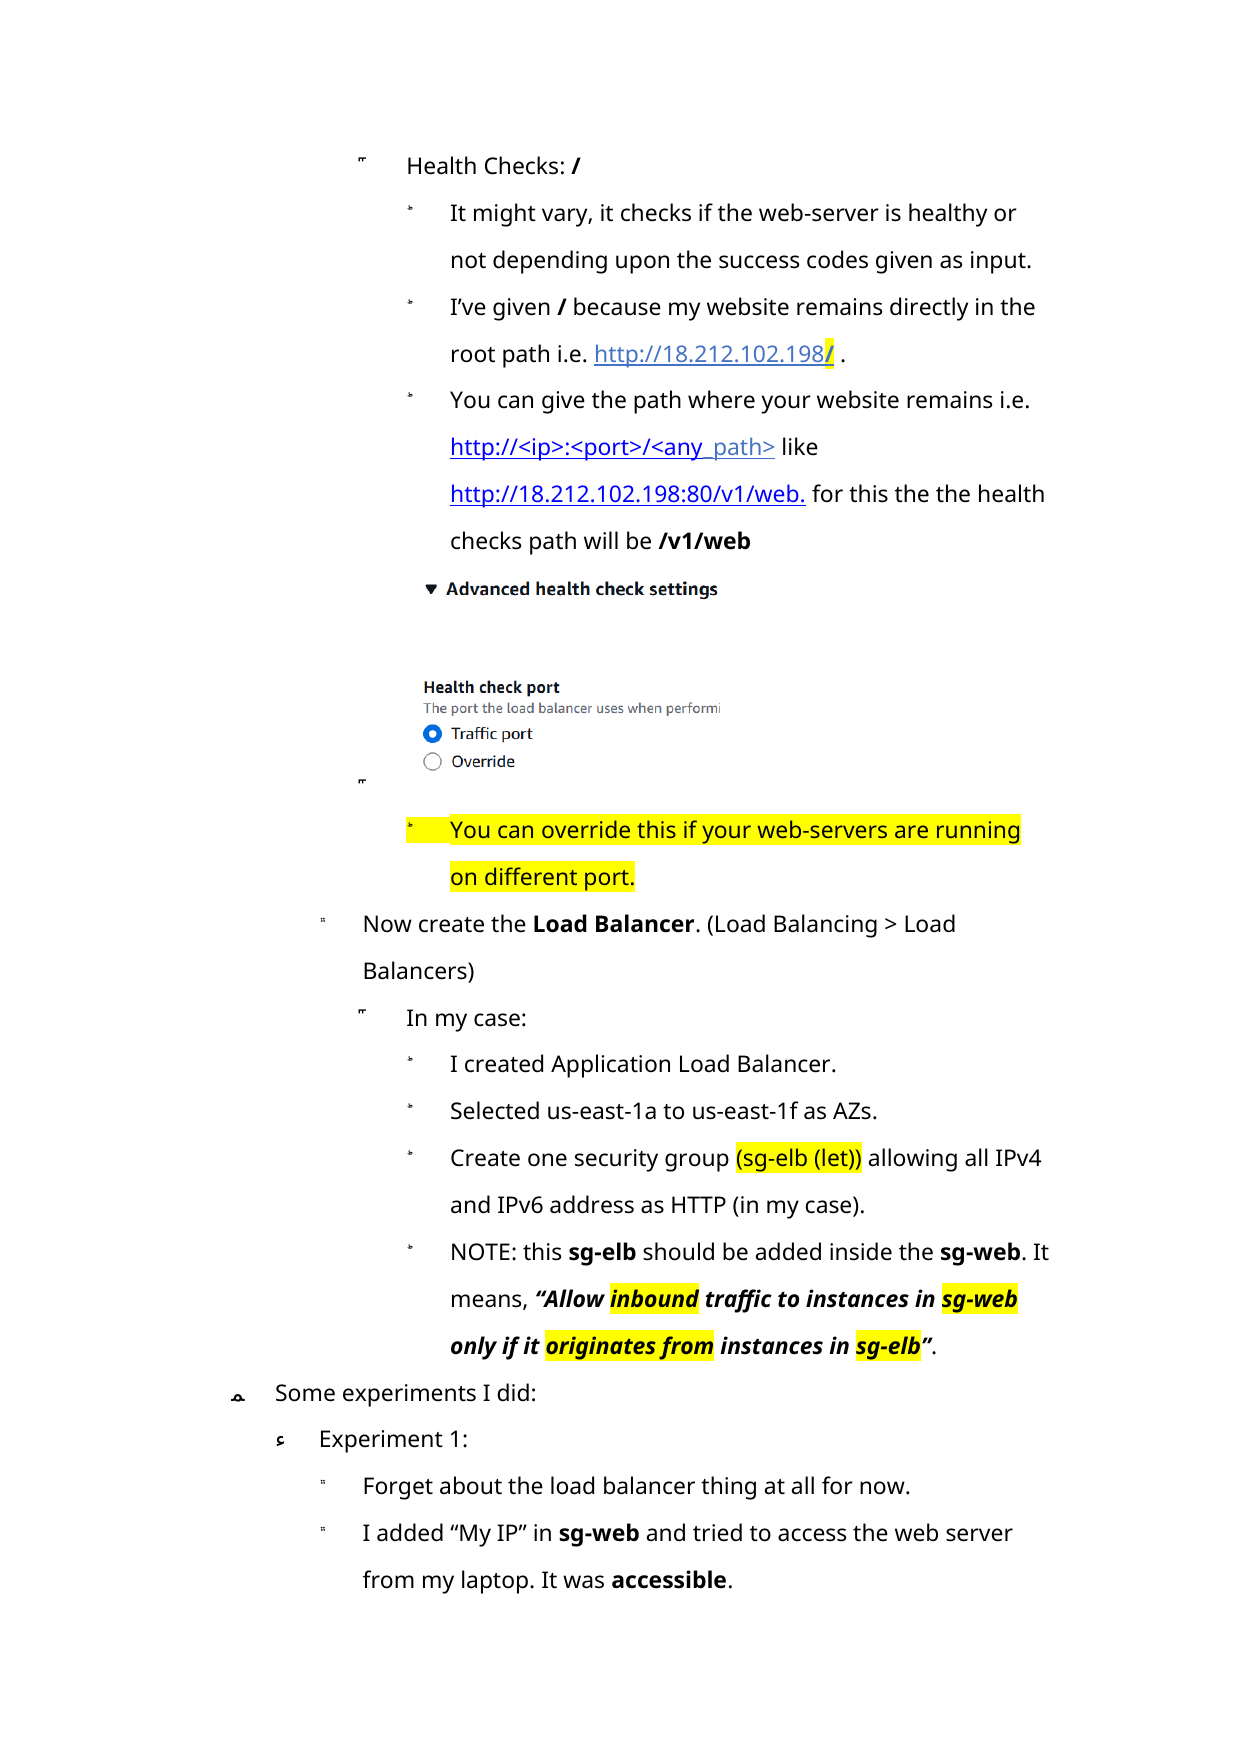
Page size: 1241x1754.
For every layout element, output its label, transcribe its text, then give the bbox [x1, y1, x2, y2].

list I created Application Load Balancer. [406, 1048, 1053, 1080]
picture [406, 571, 720, 796]
list Selected us-east-1a to us-east-1f as AZs. [406, 1095, 1053, 1127]
list Health Checks: / [362, 150, 1053, 181]
list Create one security group (sg-elb (let)) allowing all IPv4 and IPv6 address as HTTP (in my case). [406, 1142, 1053, 1220]
list You can override this if your web-servers are running on different port. [406, 814, 1053, 892]
list You can give the path where your website remains i.e. http://<ip>:<port>/<any_path> like http://18.212.102.198:80/v1/web. for this the the health checks path will be /v1/web [406, 384, 1053, 556]
list Experiment 1: [275, 1423, 1053, 1455]
list It might vary, it checks if the web-server is healthy or not depending upon the success codes given as input. [406, 197, 1053, 275]
list I’ve given / because my website remains directly in the root path i.e. http://18.212.102.198/ . [406, 291, 1053, 369]
list In my case: [362, 1002, 1053, 1033]
list Some experiments I did: [231, 1377, 1053, 1408]
list Now create the Load Balancer. (Load Balancing > Load Balancers) [319, 908, 1053, 986]
list NOTE: this sg-elb should be added inside the sg-web. It means, “Allow inbound traffic to instances in sg-web only if it originates from instances in sg-elb”. [406, 1236, 1053, 1361]
list I added “My IP” in sg-web and tried to access the web server from my laptop. It was accessible. [319, 1517, 1053, 1595]
list Forget about the load balancer thing at all for now. [319, 1470, 1053, 1502]
